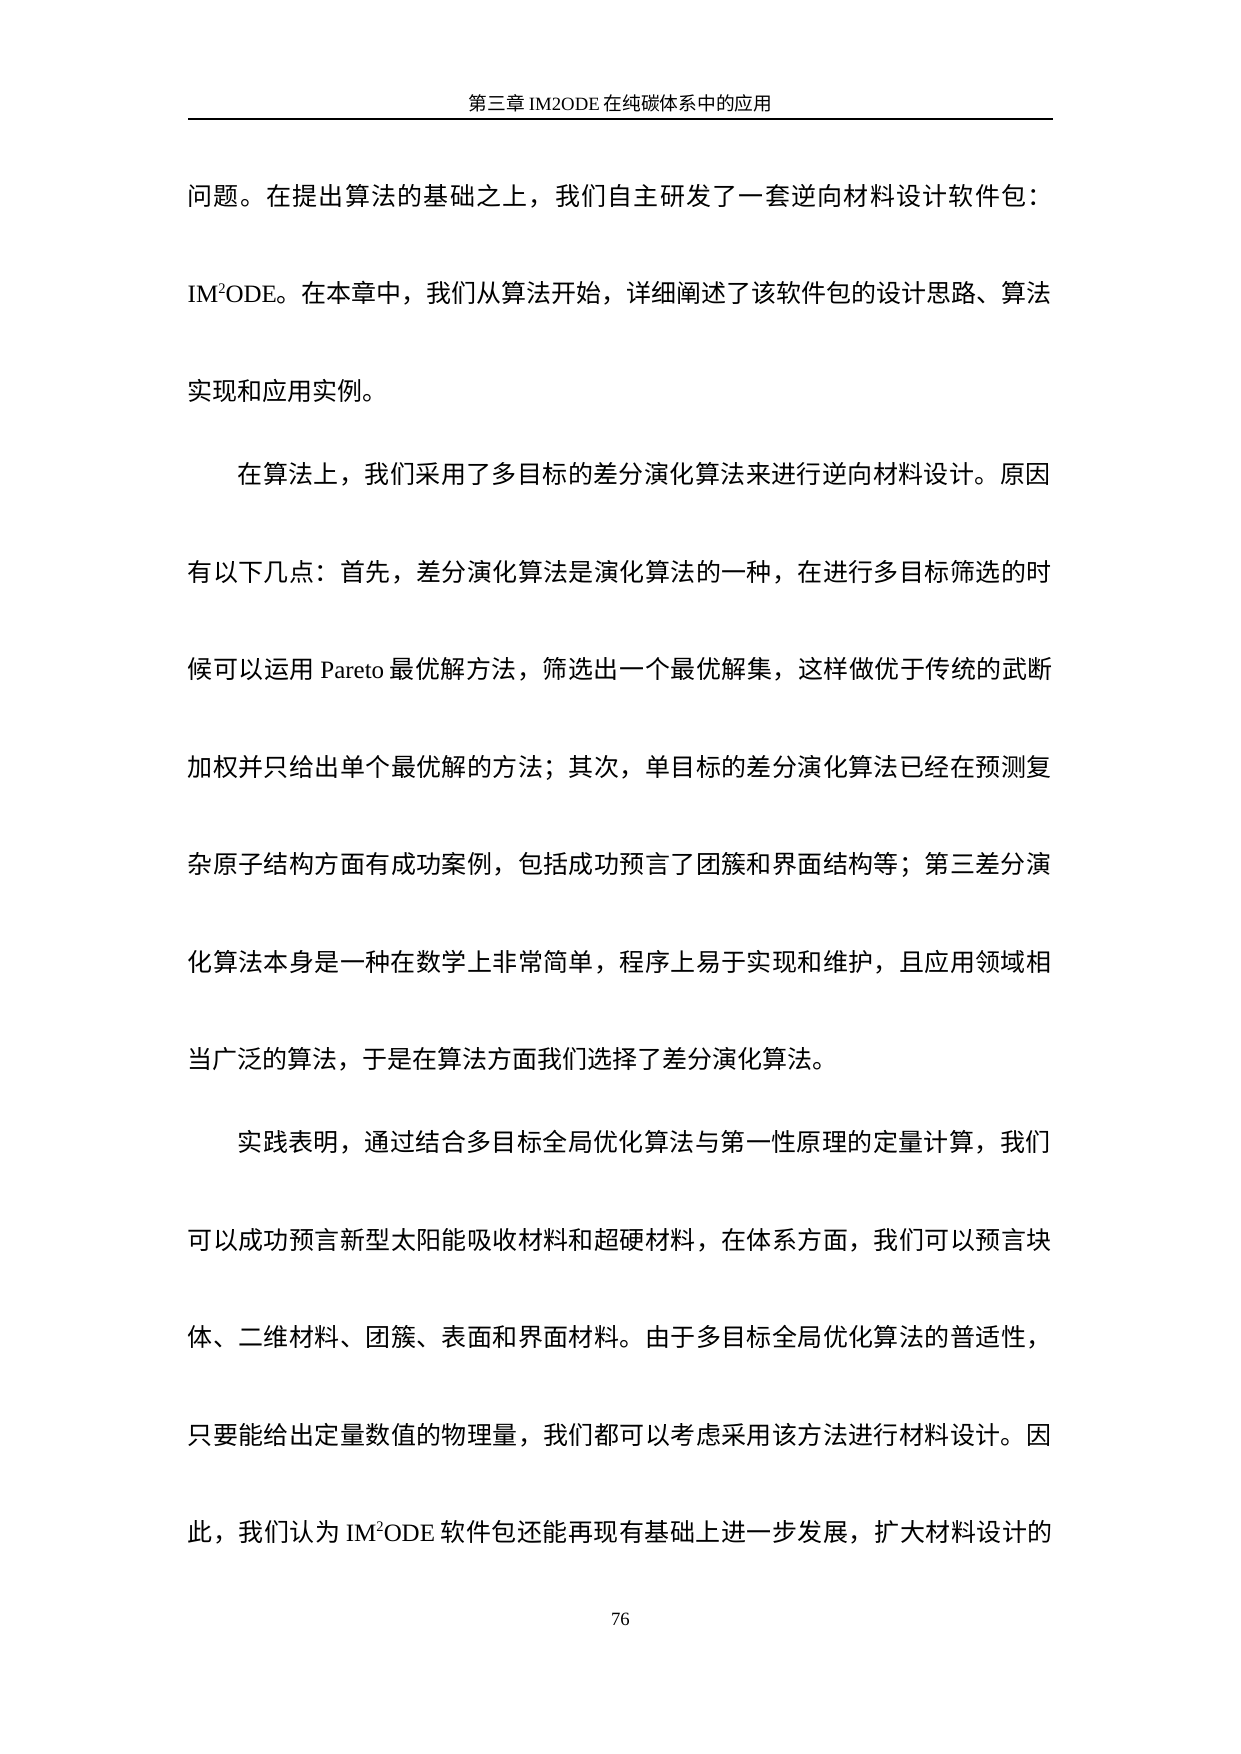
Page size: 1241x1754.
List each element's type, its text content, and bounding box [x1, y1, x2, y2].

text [187, 1108, 1053, 1563]
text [187, 162, 1053, 422]
text 在算法上，我们采用了多目标的差分演化算法来进行逆向材料设计。原因有以下几点：首先，差分演化算法是演化算法的一种，在进行多目标筛选的时候可以运用Pareto最优解方法，筛选出一个最优解集，这样做优于传统的武断加权并只给出单个最优解的方法；其次，单目标的差分演化算法已经在预测复杂原子结构方面有成功案例，包括成功预言了团簇和界面结构等；第三差分演化算法本身是一种在数学上非常简单，程序上易于实现和维护，且应用领域相当广泛的算法，于是在算法方面我们选择了差分演化算法。 [187, 440, 1053, 1090]
